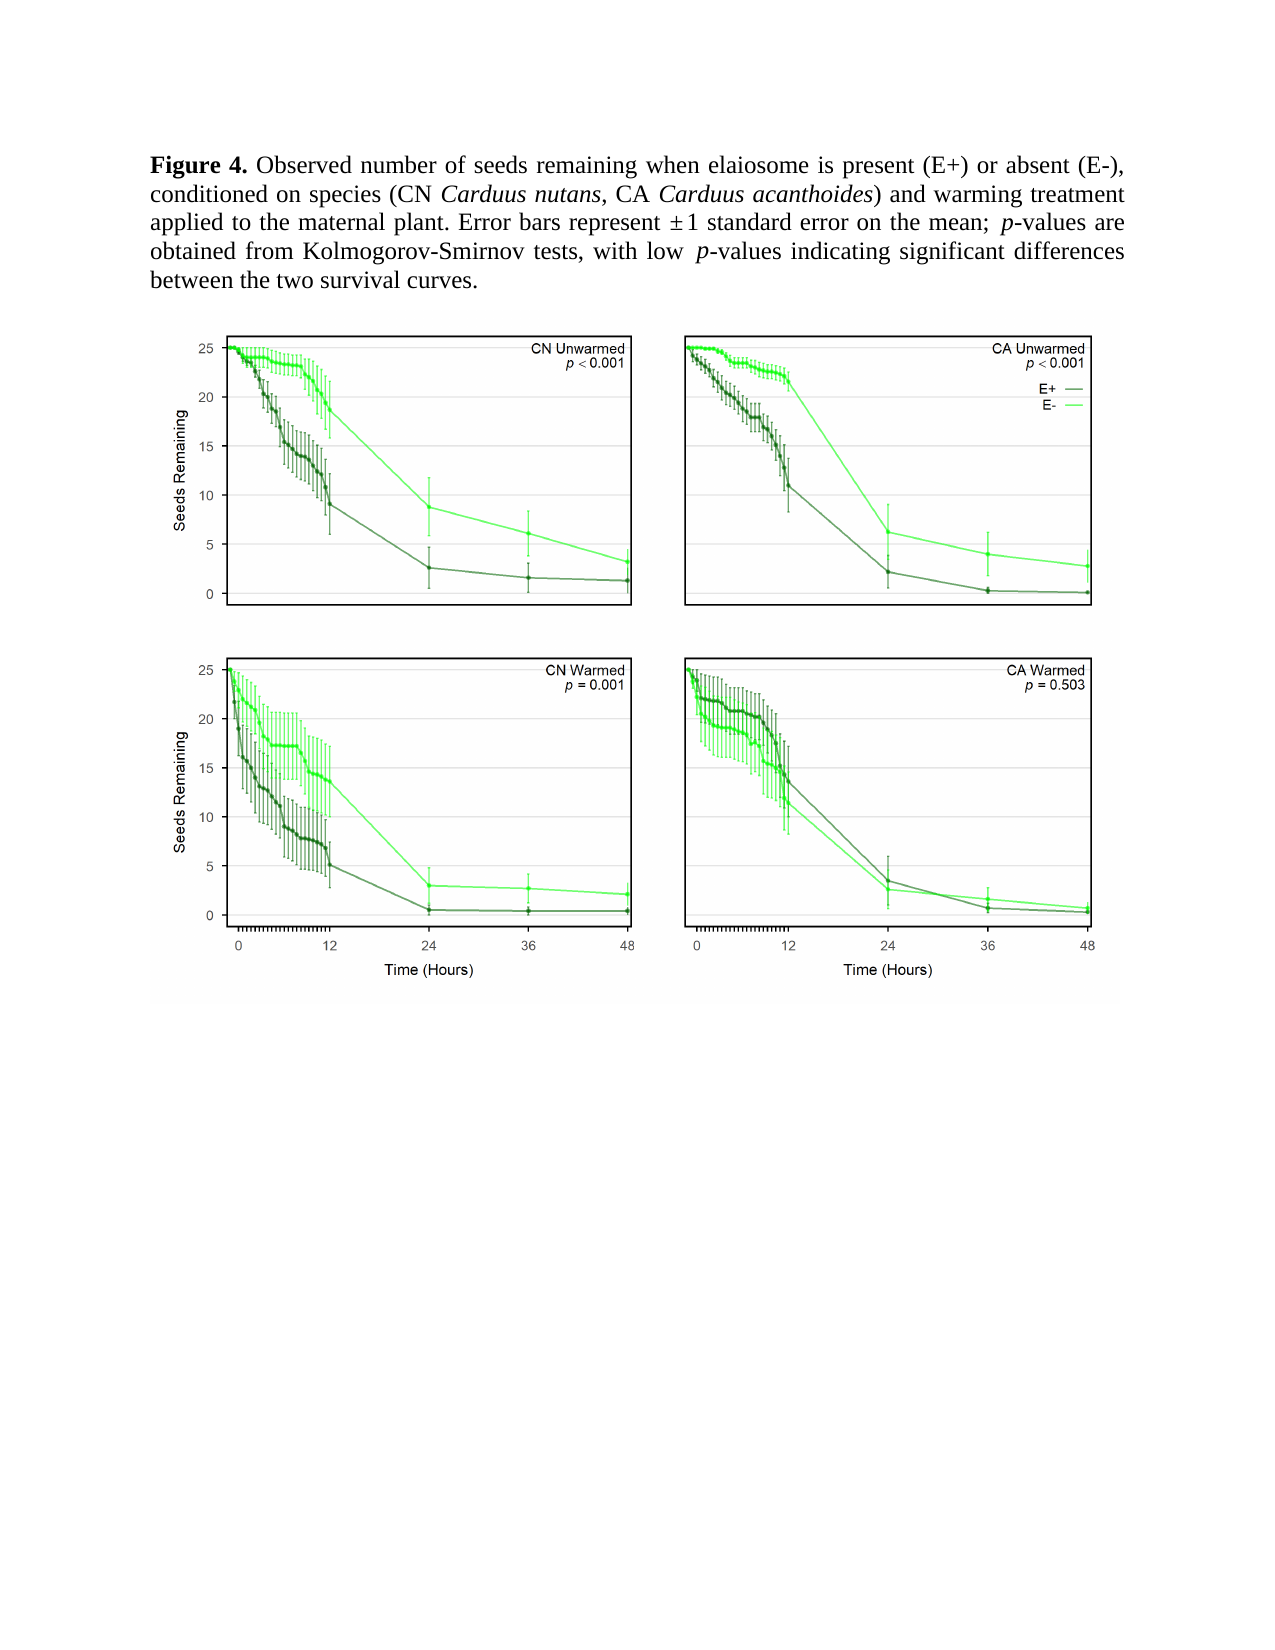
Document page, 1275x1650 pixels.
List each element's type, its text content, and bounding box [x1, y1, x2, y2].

picture [150, 310, 1120, 1004]
text Figure 4. Observed number of seeds remaining when elaiosome is present (E+) or absent (E-), conditioned on species (CN Carduus nutans, CA Carduus acanthoides) and warming treatment applied to the maternal plant. Error bars represent standard error on the mean; -values are obtained from Kolmogorov-Smirnov tests, with low -values indicating significant differences between the two survival curves. [150, 150, 1125, 294]
